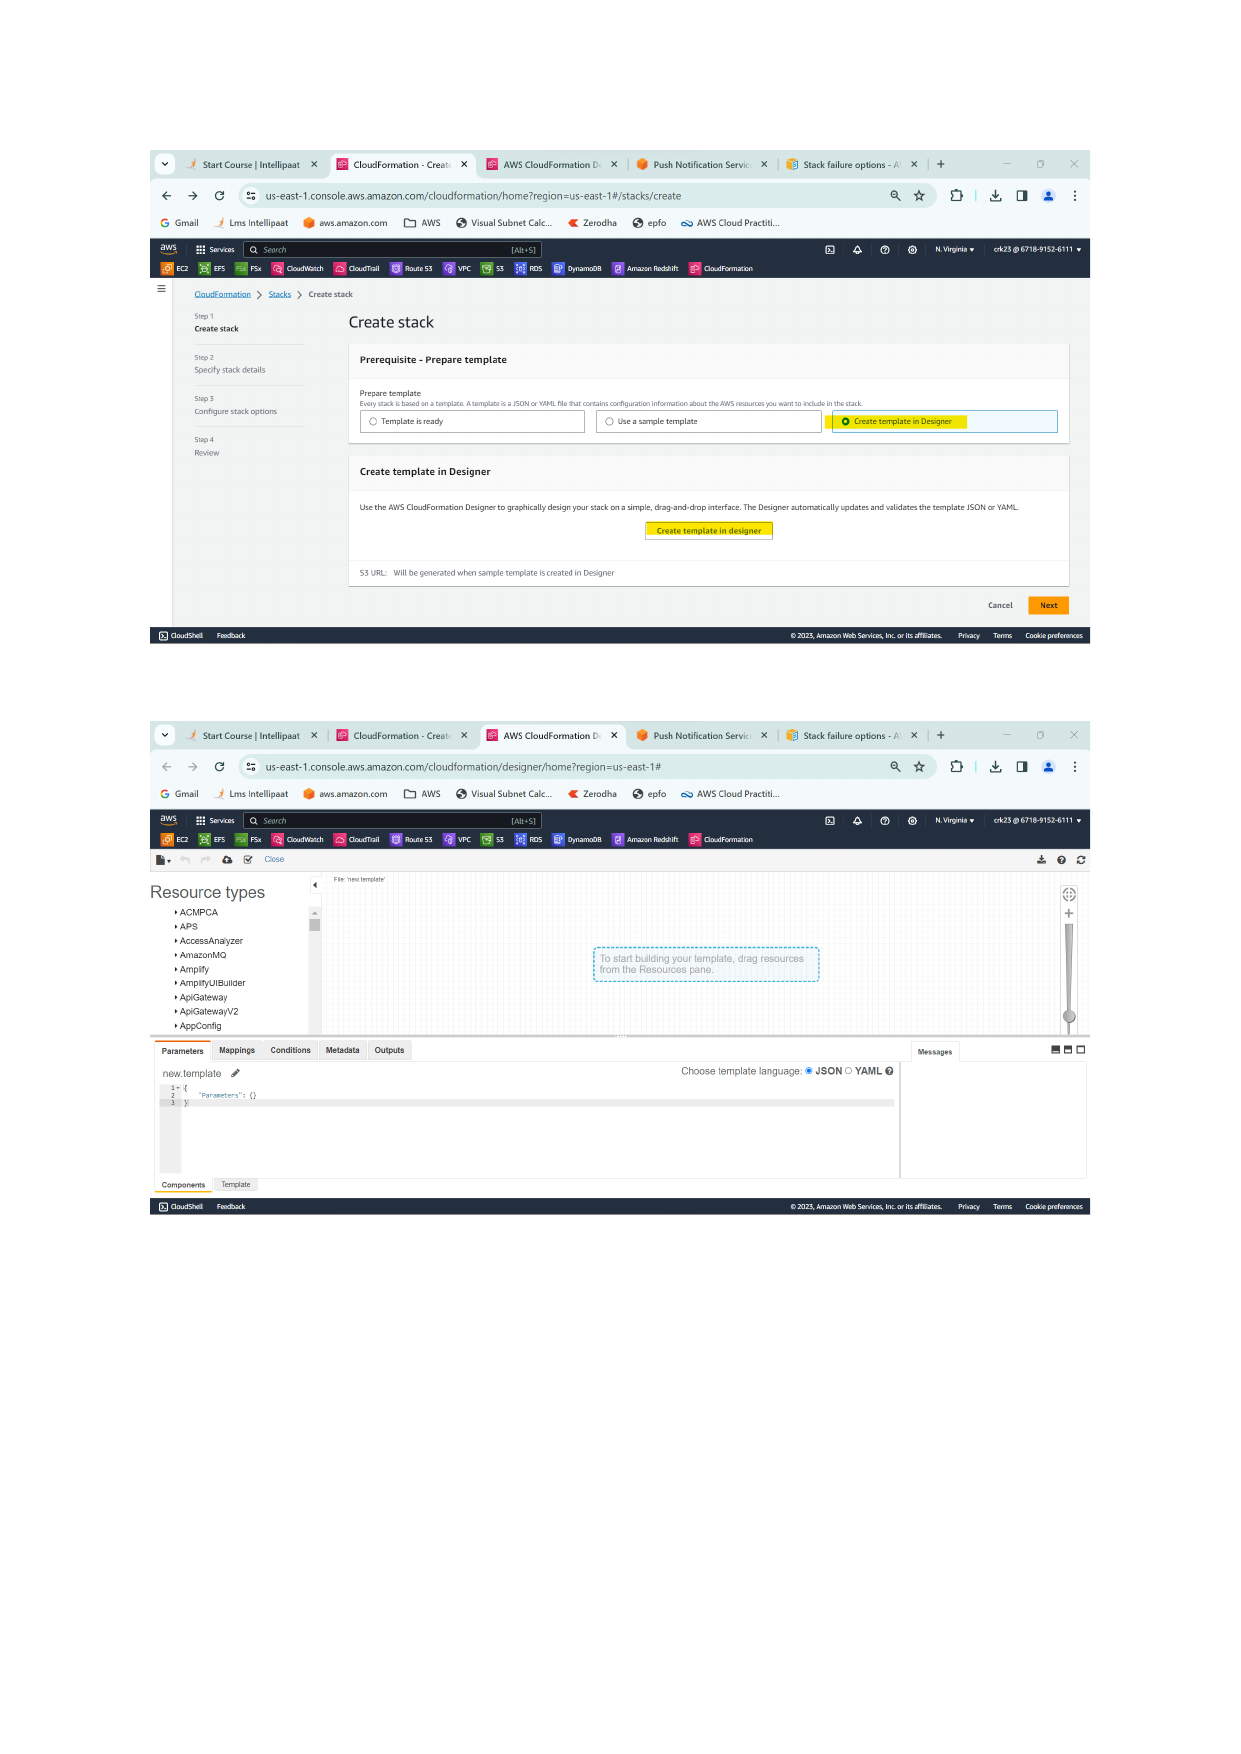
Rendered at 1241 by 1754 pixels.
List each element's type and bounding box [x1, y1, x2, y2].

picture [150, 150, 1091, 644]
picture [150, 721, 1091, 1215]
